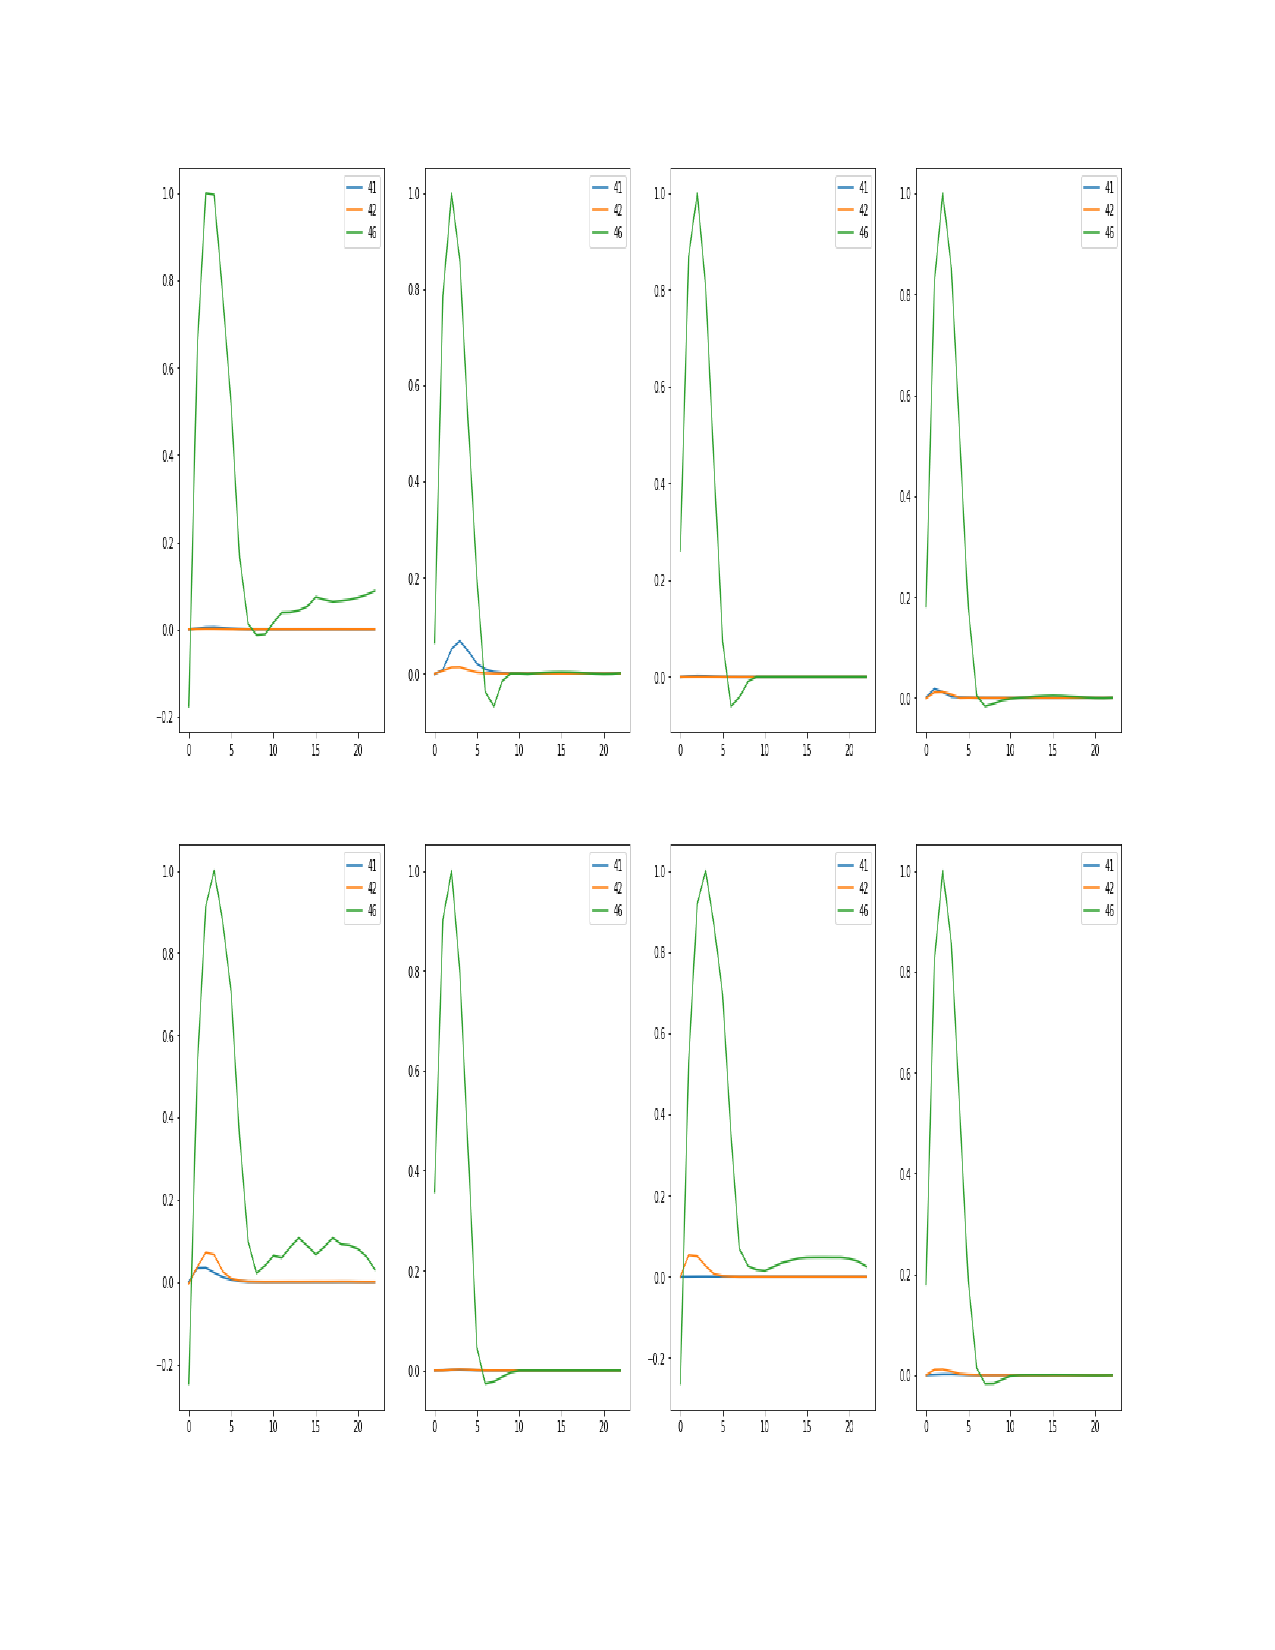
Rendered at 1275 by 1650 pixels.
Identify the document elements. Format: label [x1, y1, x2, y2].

picture [150, 158, 1125, 1446]
